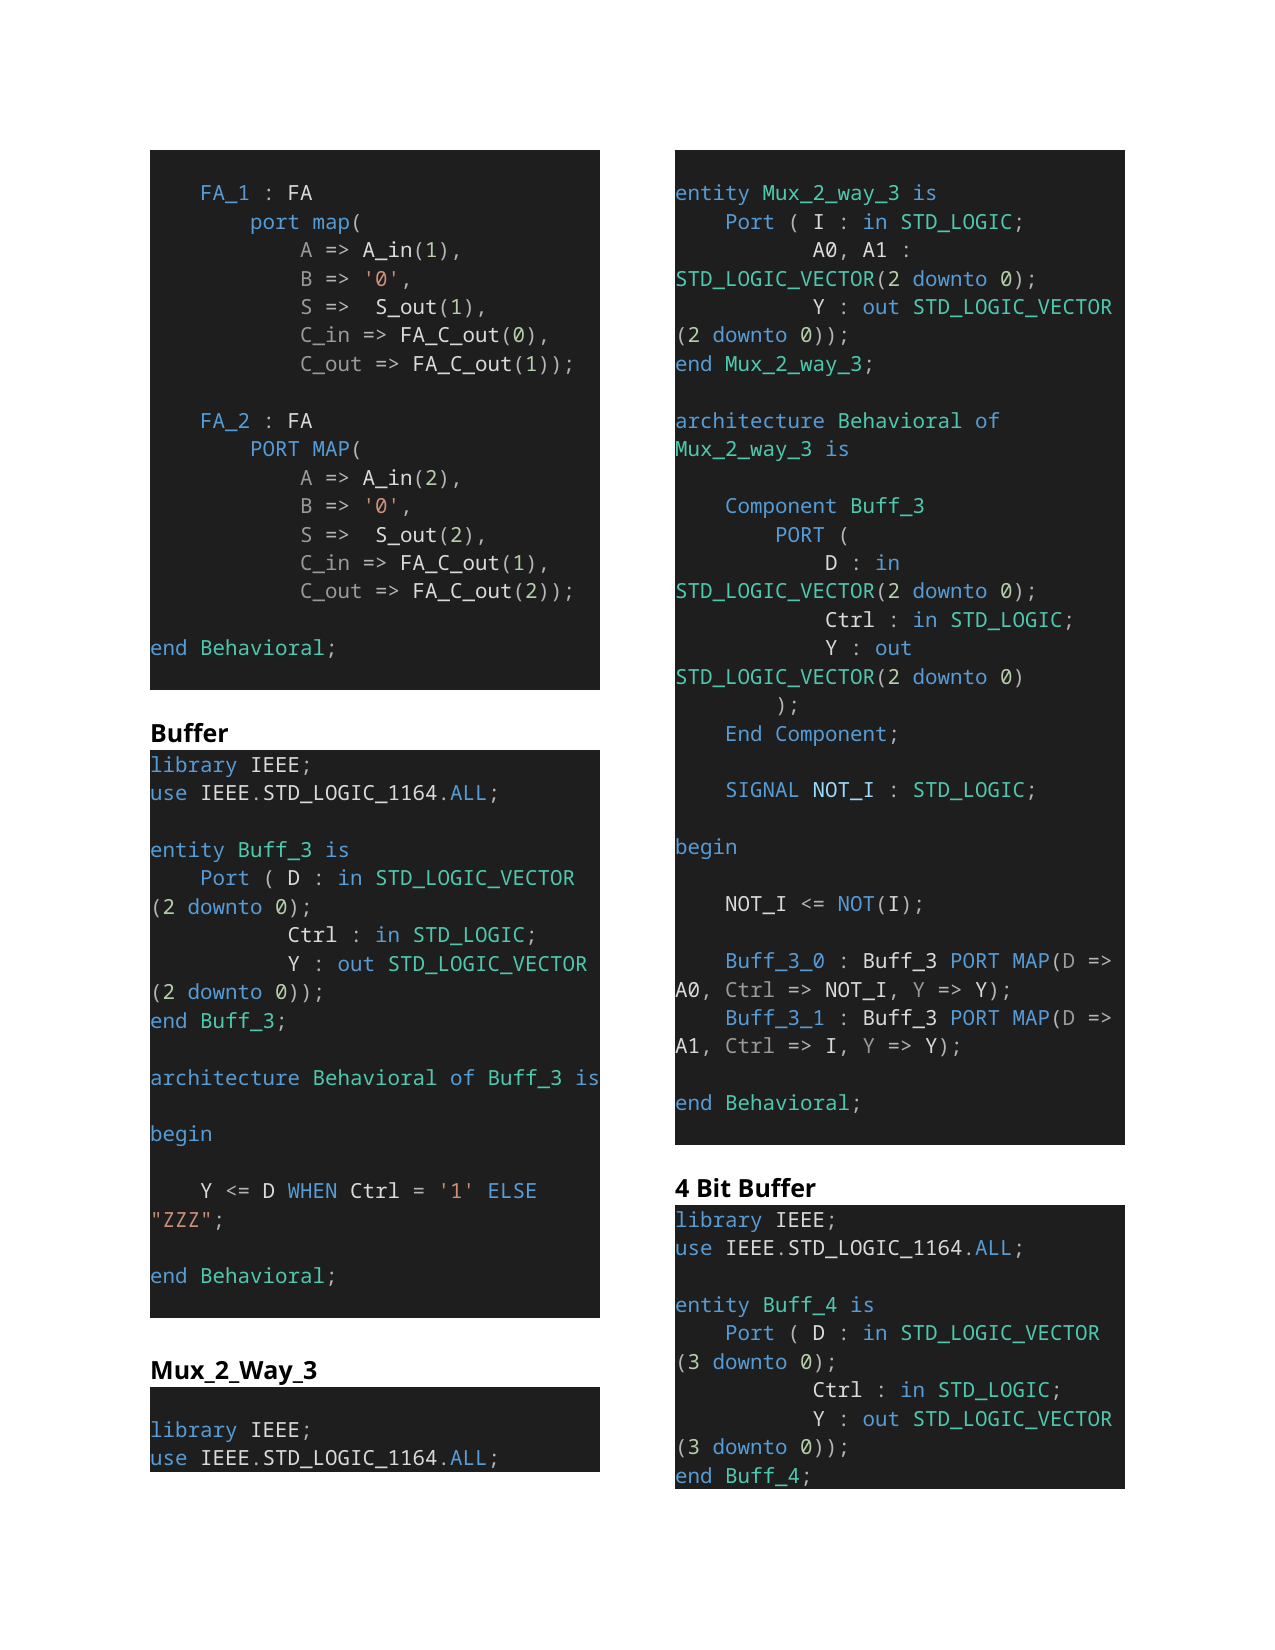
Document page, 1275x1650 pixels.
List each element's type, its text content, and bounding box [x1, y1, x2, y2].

text C_in => FA_C_out(1), [150, 548, 600, 577]
text Y : out STD_LOGIC_VECTOR(2 downto 0) [675, 633, 1125, 690]
text C_out => FA_C_out(1)); [150, 349, 600, 377]
text C_in => FA_C_out(0), [150, 321, 600, 349]
text end Behavioral; [675, 1088, 1125, 1117]
text End Component; [675, 719, 1125, 747]
text end Behavioral; [150, 633, 600, 662]
text PORT ( [675, 520, 1125, 548]
text A => A_in(2), [150, 463, 600, 491]
text SIGNAL NOT_I : STD_LOGIC; [675, 776, 1125, 804]
text use IEEE.STD_LOGIC_1164.ALL; [150, 778, 600, 807]
text entity Buff_3 is [150, 835, 600, 863]
text S => S_out(2), [150, 520, 600, 548]
text Ctrl : in STD_LOGIC; [675, 605, 1125, 633]
text FA_1 : FA [150, 178, 600, 207]
text B => '0', [150, 491, 600, 520]
text Buffer [150, 716, 600, 750]
text architecture Behavioral of Buff_3 is [150, 1063, 600, 1091]
text Port ( D : in STD_LOGIC_VECTOR (3 downto 0); [675, 1318, 1125, 1375]
text end Buff_3; [150, 1006, 600, 1034]
text Mux_2_Way_3 [150, 1353, 600, 1387]
text Y : out STD_LOGIC_VECTOR (2 downto 0)); [150, 949, 600, 1006]
text architecture Behavioral of Mux_2_way_3 is [675, 406, 1125, 463]
text Y : out STD_LOGIC_VECTOR (2 downto 0)); [675, 292, 1125, 349]
text Port ( D : in STD_LOGIC_VECTOR (2 downto 0); [150, 863, 600, 920]
text end Behavioral; [150, 1262, 600, 1290]
text D : in STD_LOGIC_VECTOR(2 downto 0); [675, 548, 1125, 605]
text S => S_out(1), [150, 292, 600, 321]
text library IEEE; [150, 750, 600, 778]
text Ctrl : in STD_LOGIC; [150, 920, 600, 949]
text entity Mux_2_way_3 is [675, 178, 1125, 207]
text use IEEE.STD_LOGIC_1164.ALL; [675, 1233, 1125, 1262]
text C_out => FA_C_out(2)); [150, 577, 600, 605]
text Component Buff_3 [675, 491, 1125, 520]
text Y : out STD_LOGIC_VECTOR (3 downto 0)); [675, 1404, 1125, 1461]
text begin [150, 1119, 600, 1148]
text PORT MAP( [150, 434, 600, 463]
text use IEEE.STD_LOGIC_1164.ALL; [150, 1443, 600, 1472]
text library IEEE; [675, 1205, 1125, 1233]
text Buff_3_0 : Buff_3 PORT MAP(D => A0, Ctrl => NOT_I, Y => Y); [675, 946, 1125, 1003]
text B => '0', [150, 264, 600, 292]
text Buff_3_1 : Buff_3 PORT MAP(D => A1, Ctrl => I, Y => Y); [675, 1003, 1125, 1060]
text Port ( I : in STD_LOGIC; [675, 207, 1125, 235]
text 4 Bit Buffer [675, 1171, 1125, 1205]
text FA_2 : FA [150, 406, 600, 434]
text end Buff_4; [675, 1461, 1125, 1489]
text Y <= D WHEN Ctrl = '1' ELSE "ZZZ"; [150, 1176, 600, 1233]
text entity Buff_4 is [675, 1290, 1125, 1318]
text A0, A1 : STD_LOGIC_VECTOR(2 downto 0); [675, 235, 1125, 292]
text library IEEE; [150, 1415, 600, 1443]
text A => A_in(1), [150, 235, 600, 264]
text NOT_I <= NOT(I); [675, 889, 1125, 918]
text end Mux_2_way_3; [675, 349, 1125, 377]
text ); [675, 690, 1125, 719]
text Ctrl : in STD_LOGIC; [675, 1375, 1125, 1404]
text port map( [150, 207, 600, 235]
text begin [675, 832, 1125, 861]
